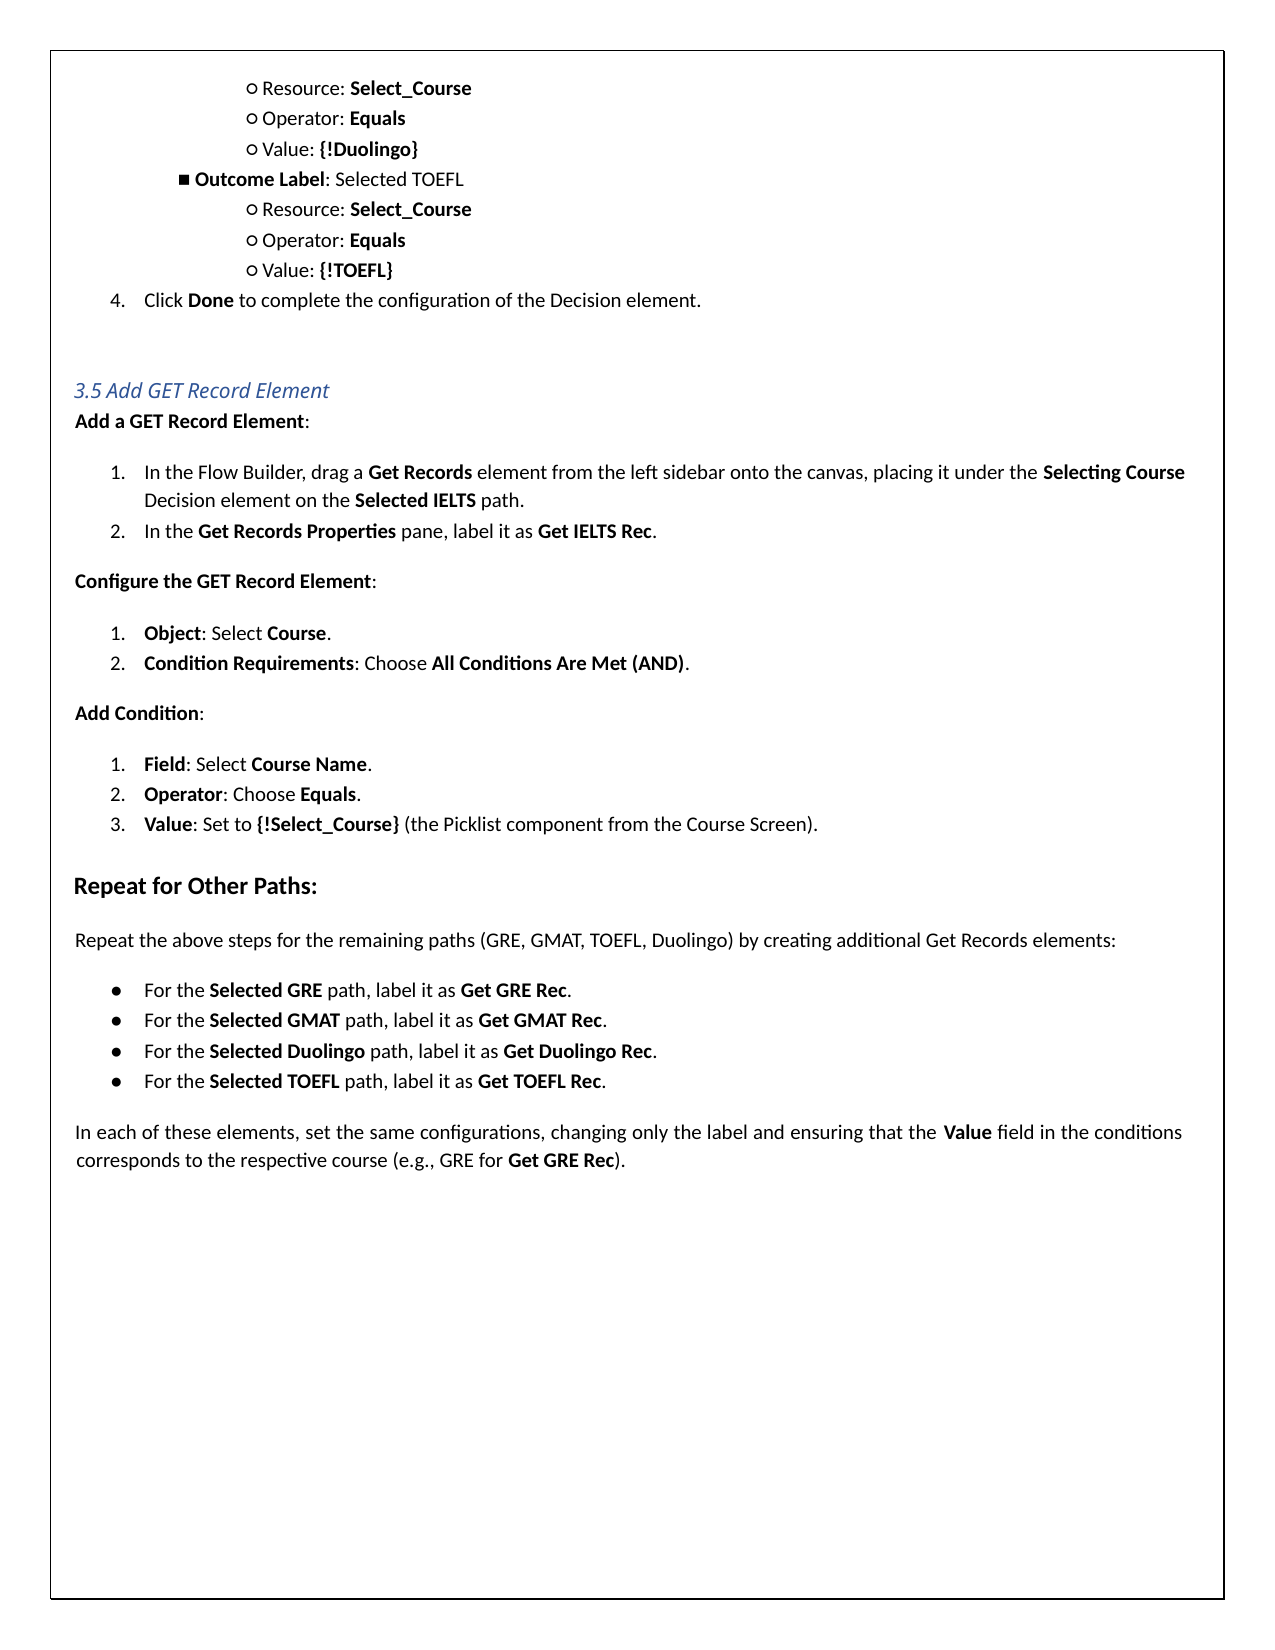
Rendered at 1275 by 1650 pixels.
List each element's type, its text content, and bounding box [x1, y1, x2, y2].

list For the Selected TOEFL path, label it as Get TOEFL Rec. [110, 1068, 1190, 1094]
list Object: Select Course. [110, 620, 1190, 645]
text Repeat the above steps for the remaining paths (GRE, GMAT, TOEFL, Duolingo) by creating additional Get Records elements: [75, 927, 1182, 952]
list For the Selected GRE path, label it as Get GRE Rec. [110, 977, 1190, 1003]
list Click Done to complete the configuration of the Decision element. [110, 287, 1182, 313]
text ○ Resource: Select_Course [246, 196, 1190, 222]
list In the Flow Builder, drag a Get Records element from the left sidebar onto the canvas, placing it under the Selecting Course Decision element on the Selected IELTS path. [110, 459, 1186, 513]
text Add Condition: [75, 701, 1190, 726]
text In each of these elements, set the same configurations, changing only the label and ensuring that the Value field in the conditions corresponds to the respective course (e.g., GRE for Get GRE Rec). [75, 1119, 1182, 1173]
list Field: Select Course Name. [110, 751, 1190, 776]
text Add a GET Record Element: [75, 408, 1190, 434]
text ■ Outcome Label: Selected TOEFL [178, 166, 1182, 191]
text Repeat for Other Paths: [73, 870, 1199, 901]
list Condition Requirements: Choose All Conditions Are Met (AND). [110, 650, 1190, 675]
text ○ Value: {!Duolingo} [246, 136, 1190, 161]
list Value: Set to {!Select_Course} (the Picklist component from the Course Screen). [110, 812, 1190, 837]
text ○ Operator: Equals [246, 105, 1182, 131]
text ○ Resource: Select_Course [246, 75, 1190, 100]
list For the Selected GMAT path, label it as Get GMAT Rec. [110, 1008, 1190, 1033]
list Operator: Choose Equals. [110, 781, 1190, 807]
list In the Get Records Properties pane, label it as Get IELTS Rec. [110, 518, 1186, 543]
text Configure the GET Record Element: [75, 568, 1190, 594]
subtitle 3.5 Add GET Record Element [73, 376, 1182, 405]
list For the Selected Duolingo path, label it as Get Duolingo Rec. [110, 1038, 1190, 1063]
text ○ Operator: Equals [246, 227, 1182, 252]
text ○ Value: {!TOEFL} [246, 257, 1190, 283]
